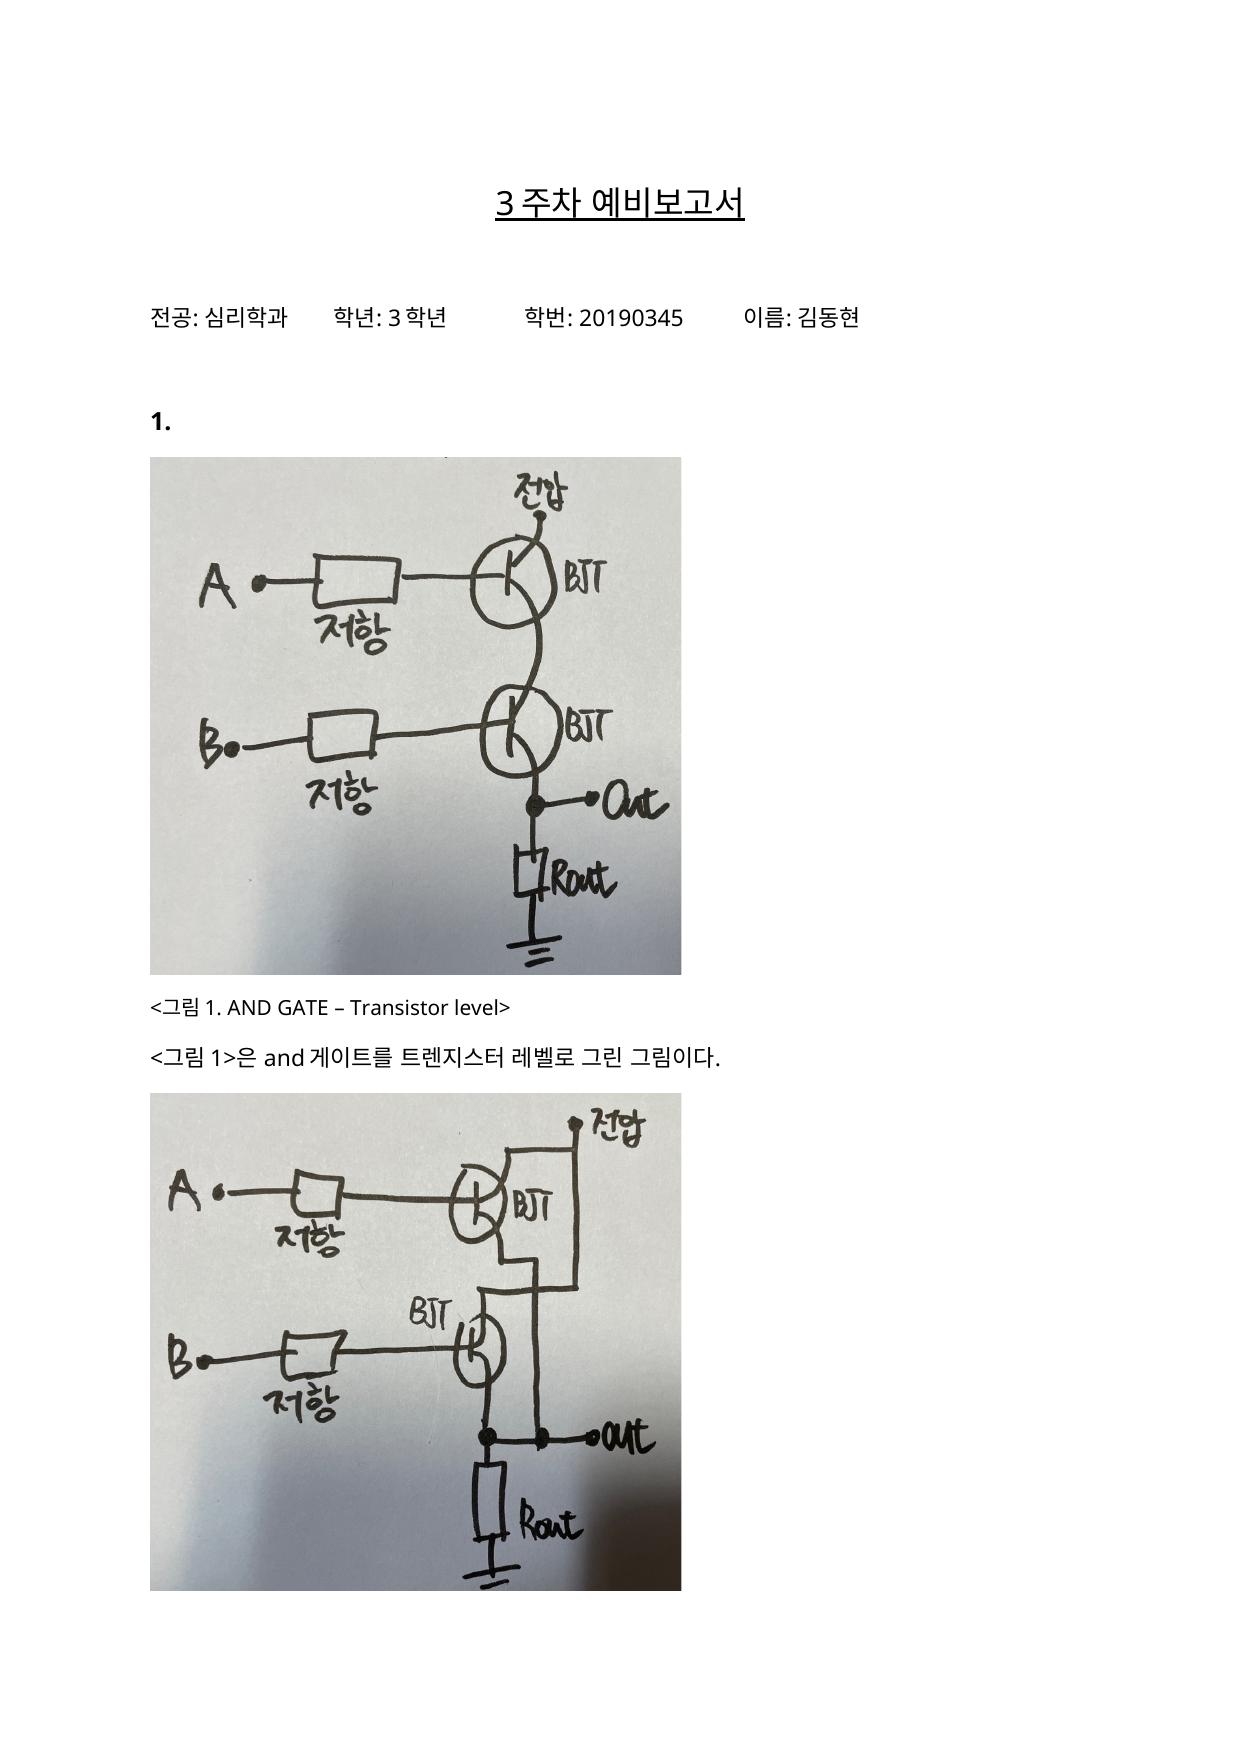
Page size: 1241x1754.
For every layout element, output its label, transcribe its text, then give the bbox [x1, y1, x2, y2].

text 1. [150, 403, 1090, 437]
picture [150, 457, 682, 975]
picture [150, 1093, 682, 1591]
text 3주차 예비보고서 [150, 177, 1090, 226]
text <그림1>은 and게이트를 트렌지스터 레벨로 그린 그림이다. [150, 1040, 1090, 1073]
text 전공: 심리학과 학년: 3학년 학번: 20190345 이름: 김동현 [150, 300, 1090, 333]
text <그림1. AND GATE – Transistor level> [150, 992, 1090, 1022]
